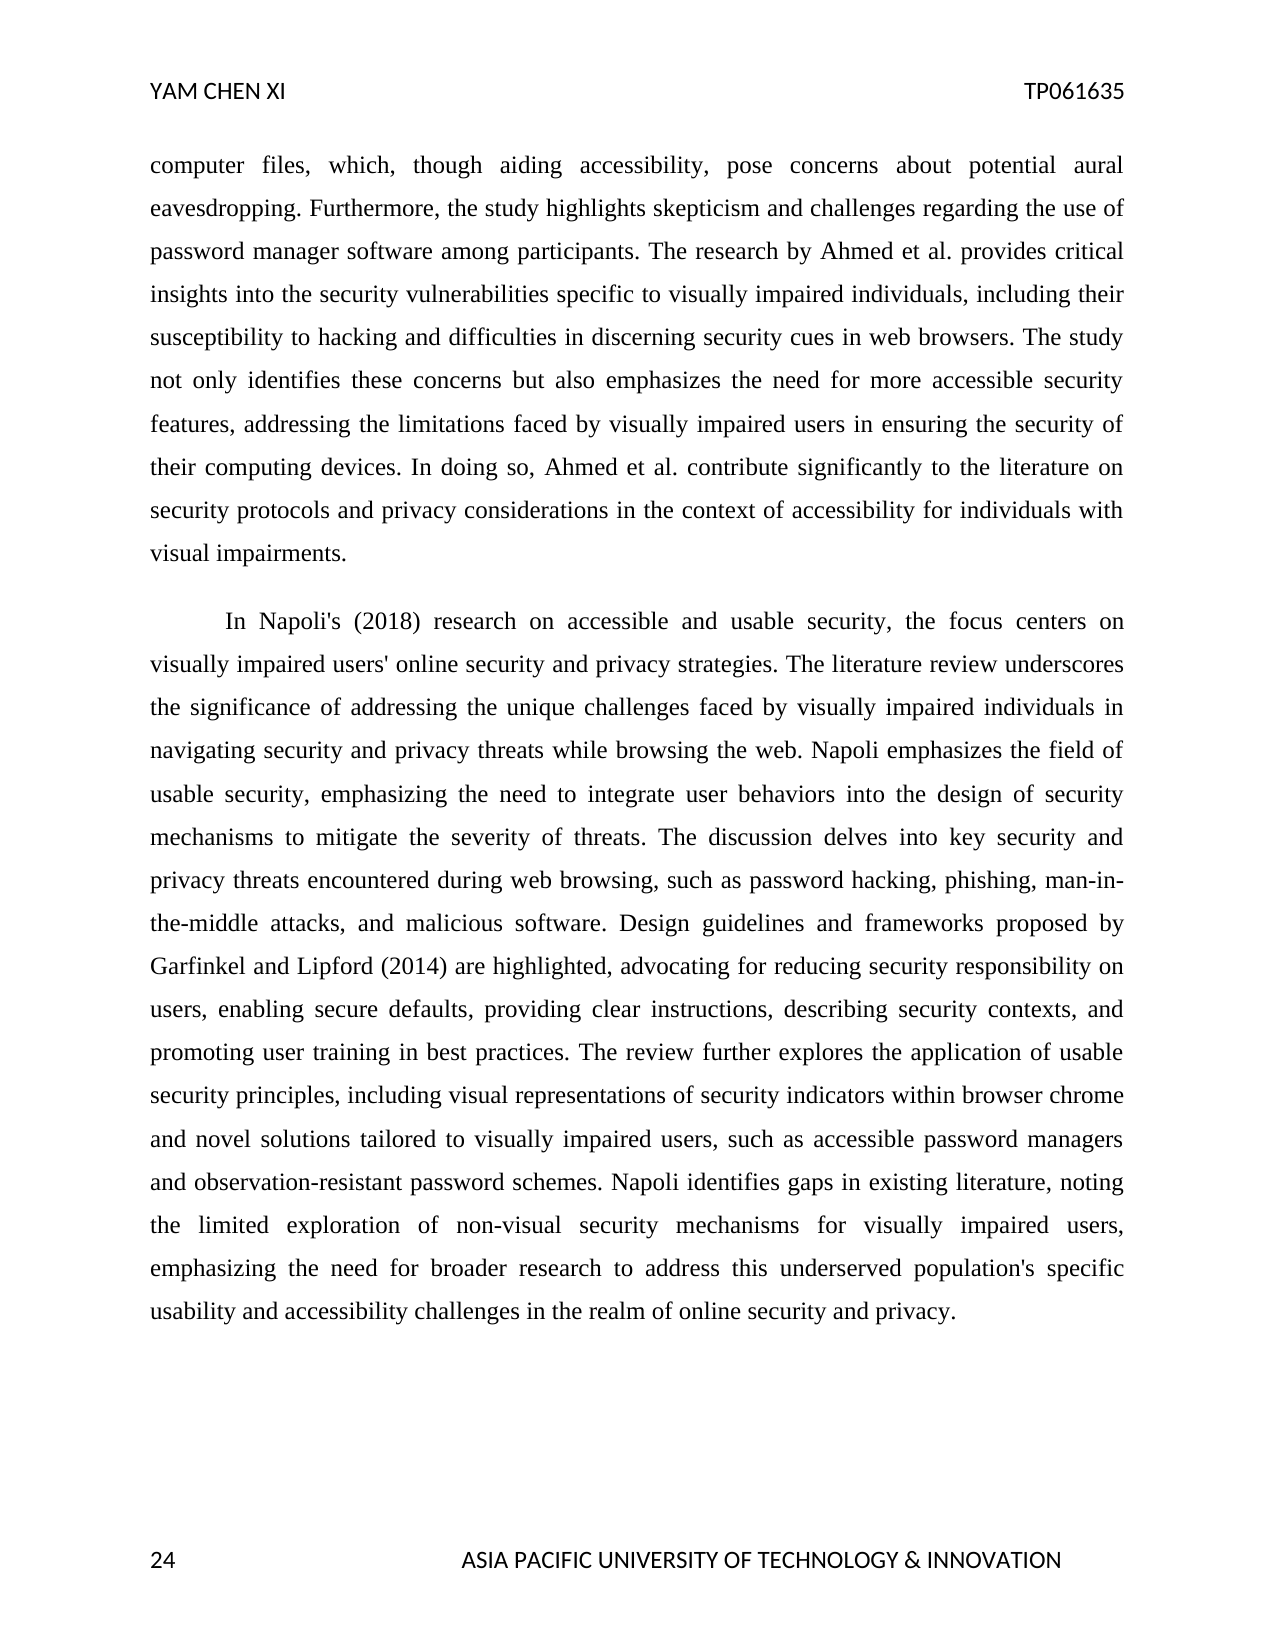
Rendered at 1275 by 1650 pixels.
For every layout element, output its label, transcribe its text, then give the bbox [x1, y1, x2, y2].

text In Napoli's (2018) research on accessible and usable security, the focus centers on visually impaired users' online security and privacy strategies. The literature review underscores the significance of addressing the unique challenges faced by visually impaired individuals in navigating security and privacy threats while browsing the web. Napoli emphasizes the field of usable security, emphasizing the need to integrate user behaviors into the design of security mechanisms to mitigate the severity of threats. The discussion delves into key security and privacy threats encountered during web browsing, such as password hacking, phishing, man-in-the-middle attacks, and malicious software. Design guidelines and frameworks proposed by Garfinkel and Lipford (2014) are highlighted, advocating for reducing security responsibility on users, enabling secure defaults, providing clear instructions, describing security contexts, and promoting user training in best practices. The review further explores the application of usable security principles, including visual representations of security indicators within browser chrome and novel solutions tailored to visually impaired users, such as accessible password managers and observation-resistant password schemes. Napoli identifies gaps in existing literature, noting the limited exploration of non-visual security mechanisms for visually impaired users, emphasizing the need for broader research to address this underserved population's specific usability and accessibility challenges in the realm of online security and privacy. [150, 606, 1125, 1325]
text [150, 150, 1125, 567]
